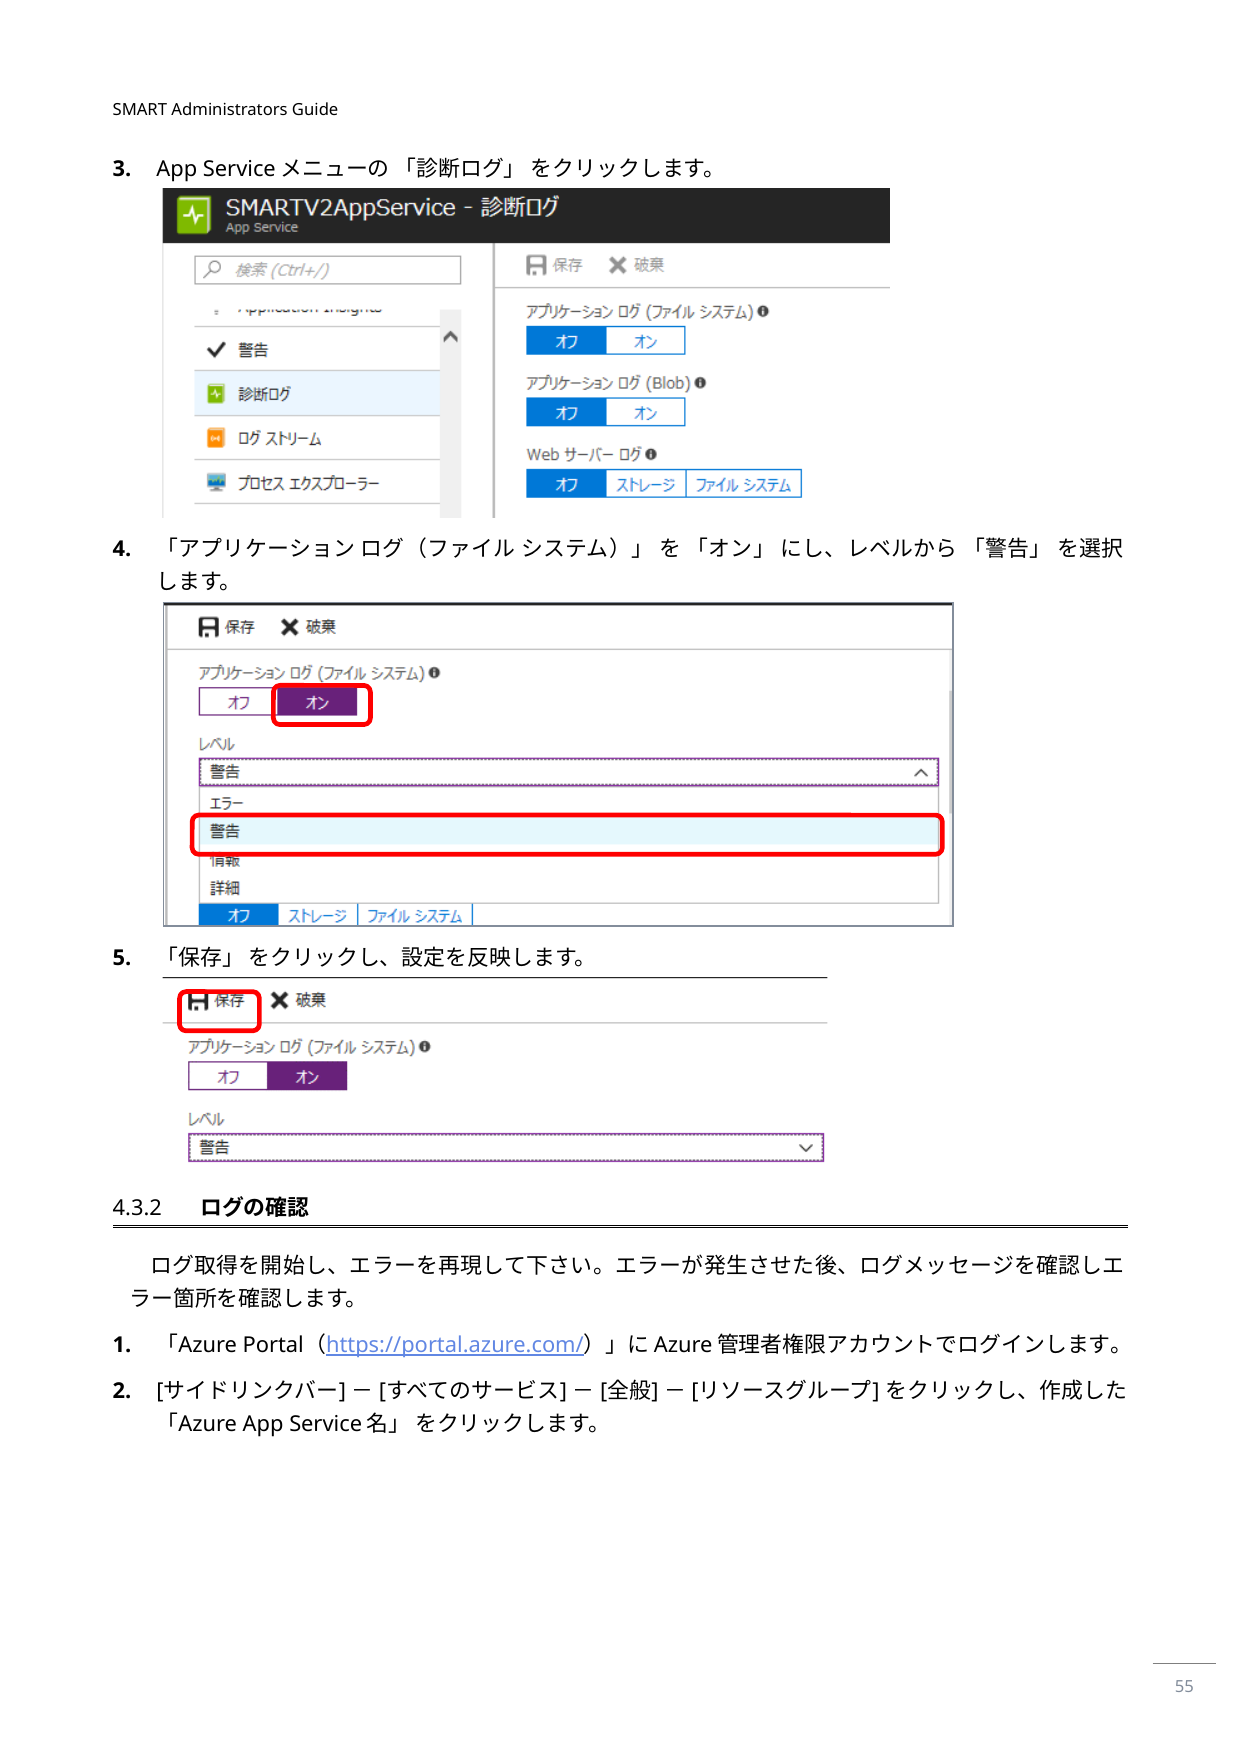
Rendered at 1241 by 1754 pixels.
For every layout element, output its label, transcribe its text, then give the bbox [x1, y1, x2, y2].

text App Serviceメニューの 「診断ログ」 をクリックします。 [112, 150, 1128, 183]
text 「保存」 をクリックし、設定を反映します。 [112, 939, 1128, 972]
text ログ取得を開始し、エラーを再現して下さい。エラーが発生させた後、ログメッセージを確認しエラー箇所を確認します。 [129, 1247, 1128, 1313]
subtitle ログの確認 [112, 1185, 1128, 1228]
picture [162, 188, 890, 518]
list 「Azure Portal（https://portal.azure.com/）」にAzure管理者権限アカウントでログインします。 [112, 1326, 1128, 1359]
picture [164, 603, 952, 925]
text 「アプリケーション ログ（ファイル システム）」 を 「オン」 にし、レベルから 「警告」 を選択します。 [112, 530, 1128, 596]
text [サイドリンクバー] － [すべてのサービス] － [全般] － [リソースグループ] をクリックし、作成した 「Azure App Service名」 をクリックします。 [112, 1372, 1128, 1438]
picture [162, 977, 828, 1181]
